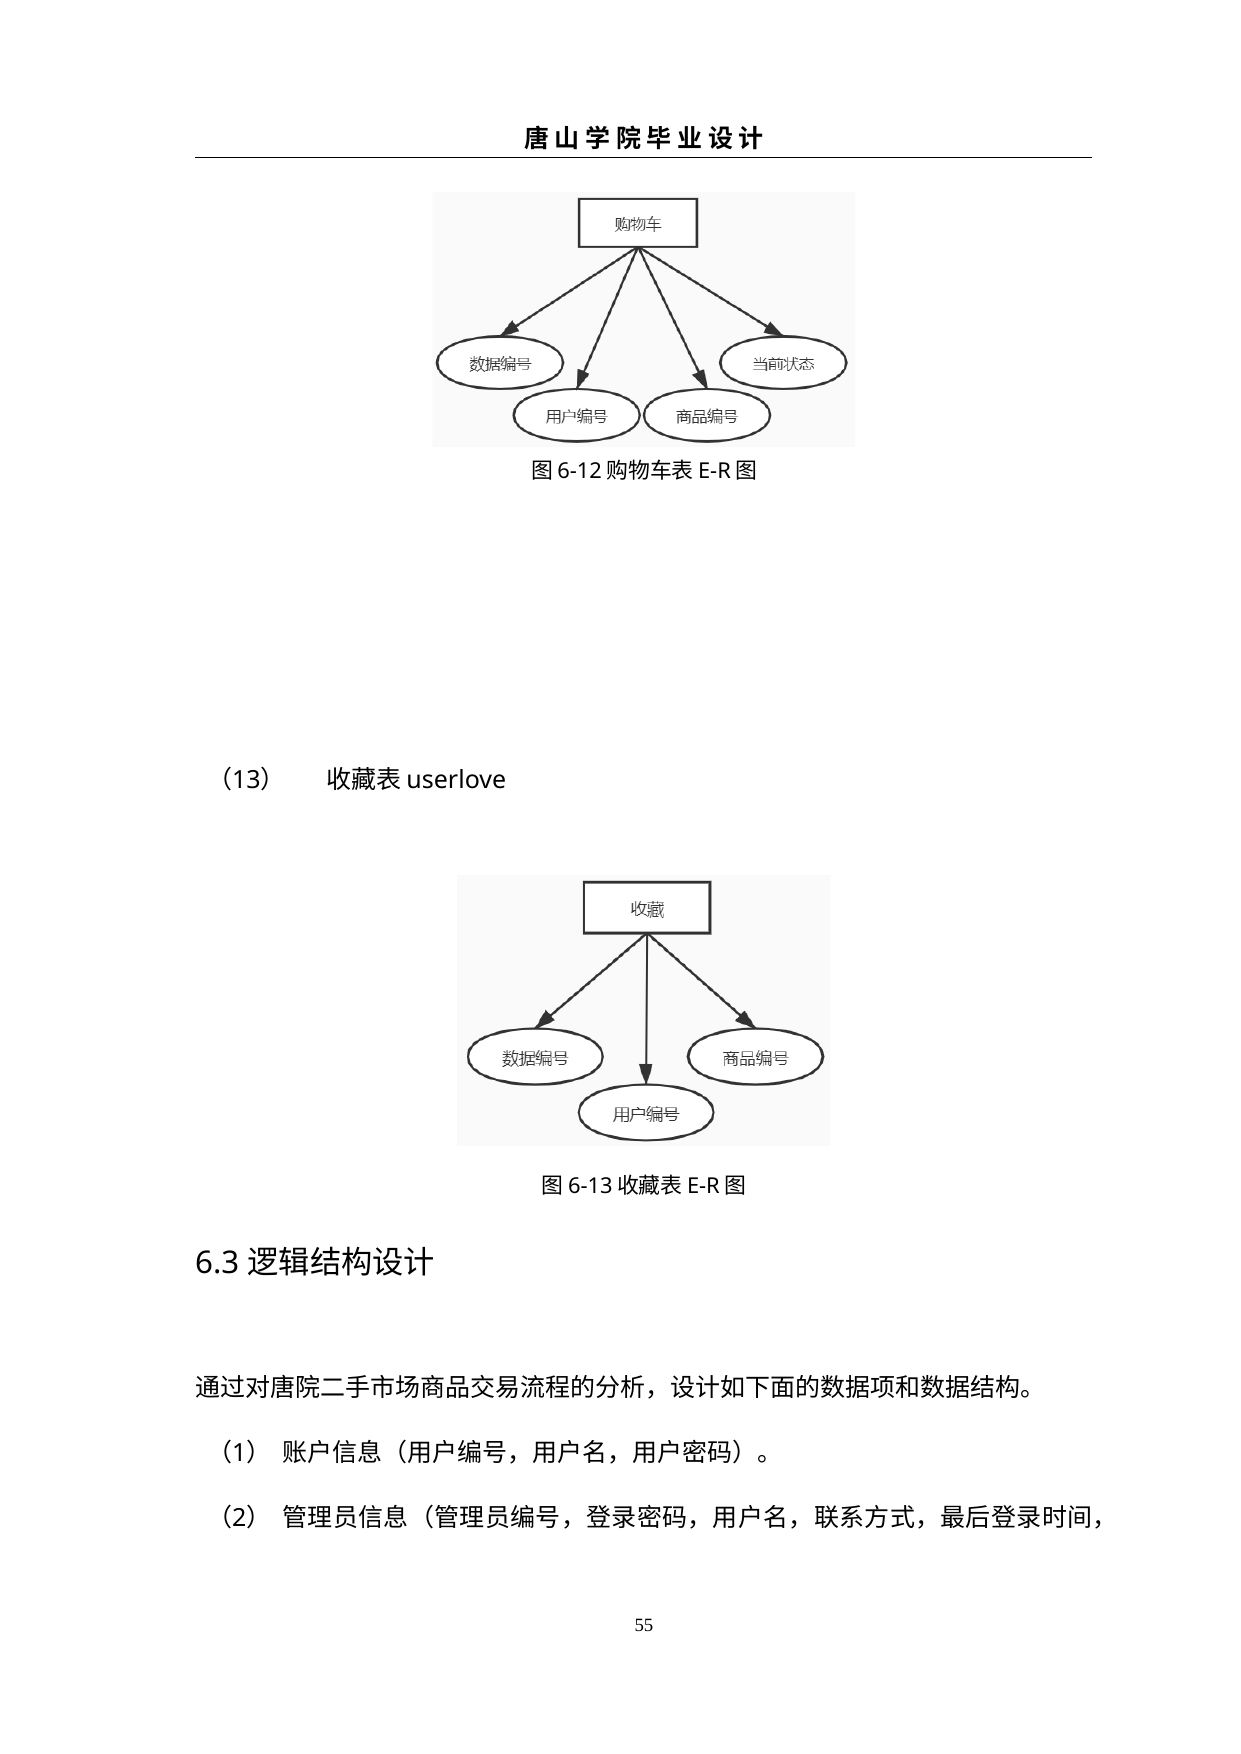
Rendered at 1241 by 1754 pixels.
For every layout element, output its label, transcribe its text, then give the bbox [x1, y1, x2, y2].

picture [432, 192, 856, 447]
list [207, 1483, 1092, 1548]
list 账户信息（用户编号，用户名，用户密码）。 [207, 1418, 1092, 1483]
text 图6-12购物车表E-R图 [195, 453, 1092, 485]
text 通过对唐院二手市场商品交易流程的分析，设计如下面的数据项和数据结构。 [195, 1353, 1092, 1418]
subtitle 6.3 逻辑结构设计 [195, 1227, 1092, 1292]
picture [457, 875, 831, 1146]
list 收藏表userlove [201, 745, 1092, 810]
text 图6-13收藏表E-R图 [195, 1168, 1092, 1200]
